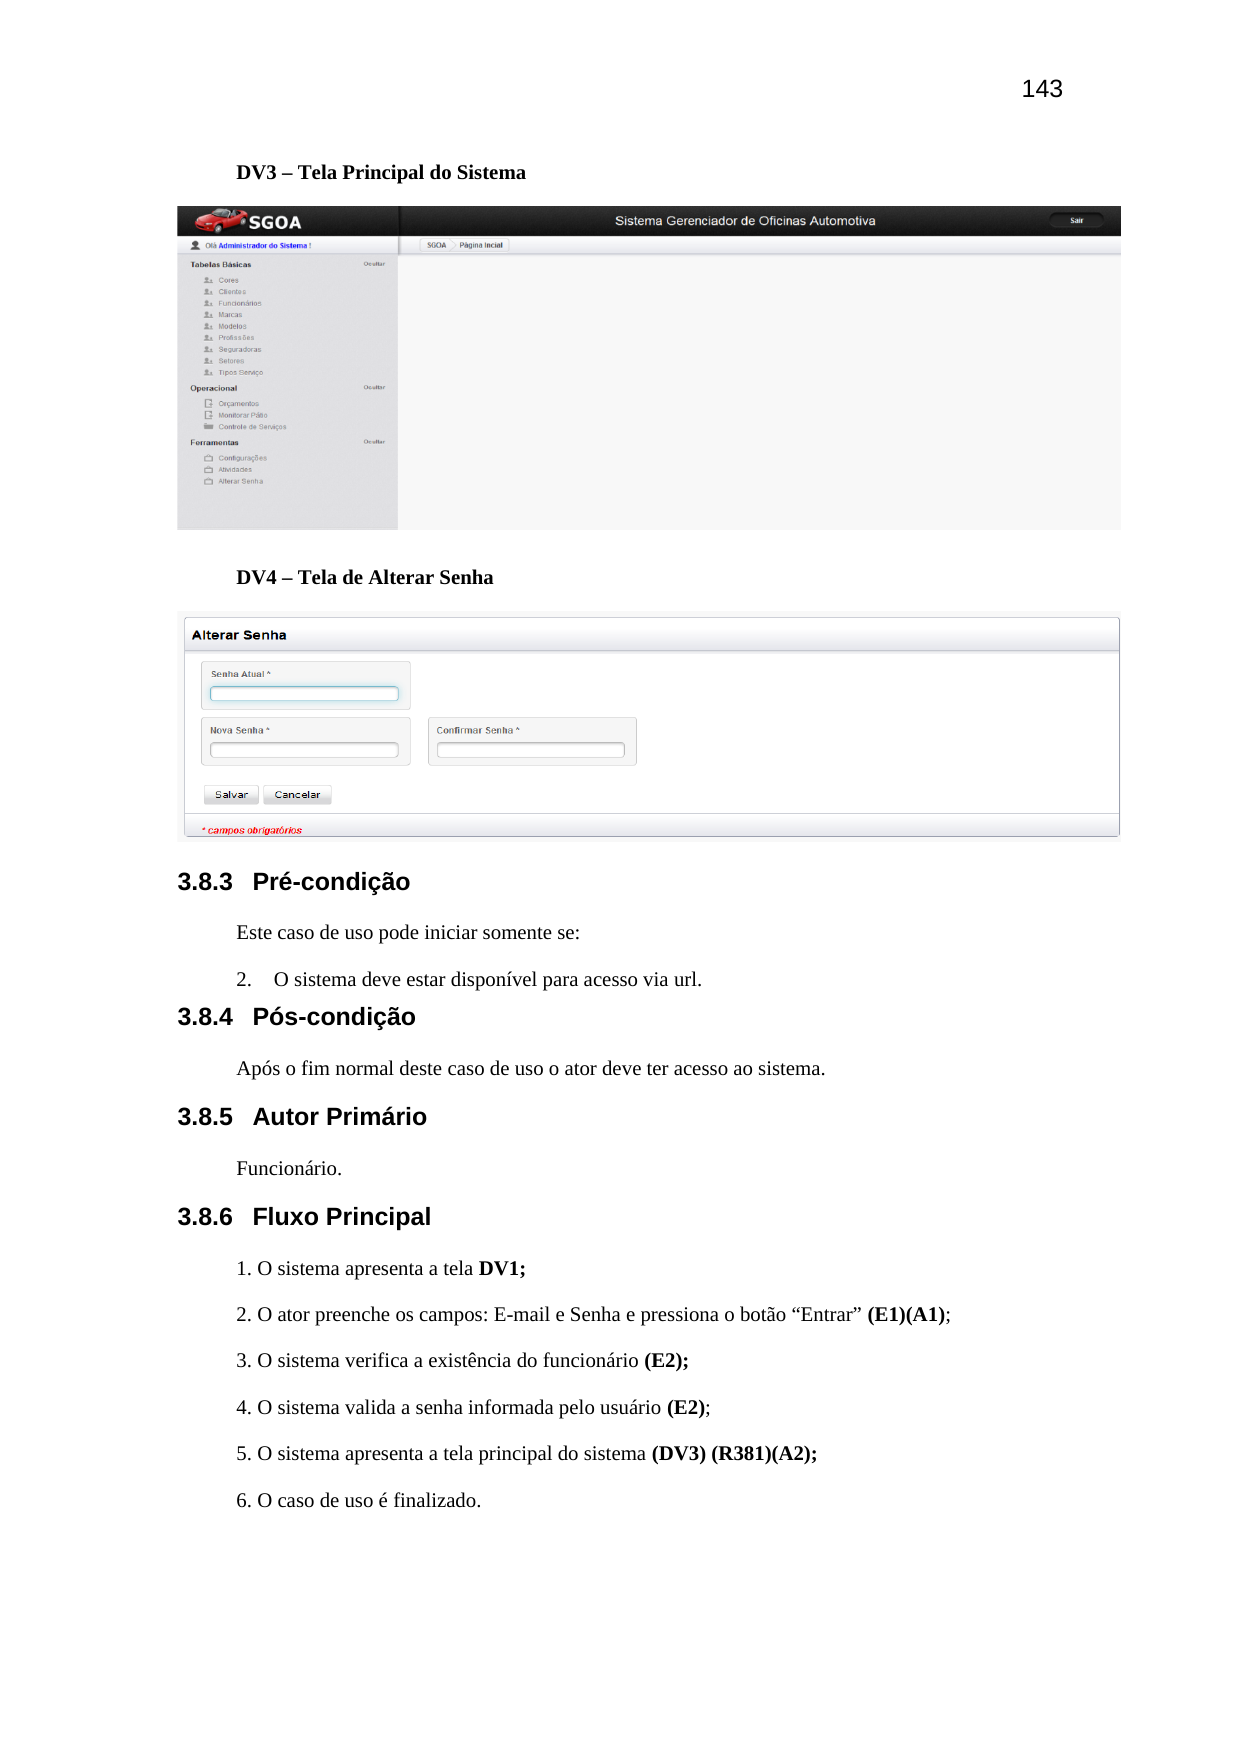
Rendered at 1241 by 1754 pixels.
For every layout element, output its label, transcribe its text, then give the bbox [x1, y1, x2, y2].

text Pré-condição [177, 866, 1063, 895]
text Autor Primário [177, 1102, 1063, 1131]
text 2. O ator preenche os campos: E-mail e Senha e pressiona o botão “Entrar” (E1)(A1); [236, 1302, 1063, 1326]
text 3. O sistema verifica a existência do funcionário (E2); [236, 1348, 1063, 1372]
text 1. O sistema apresenta a tela DV1; [236, 1255, 1063, 1279]
text Após o fim normal deste caso de uso o ator deve ter acesso ao sistema. [236, 1055, 1063, 1079]
text 6. O caso de uso é finalizado. [236, 1488, 1063, 1512]
picture [177, 611, 1121, 842]
text Este caso de uso pode iniciar somente se: [236, 920, 1063, 944]
text DV4 – Tela de Alterar Senha [236, 565, 1063, 589]
list O sistema deve estar disponível para acesso via url. [236, 966, 1063, 991]
text 5. O sistema apresenta a tela principal do sistema (DV3) (R381)(A2); [236, 1441, 1063, 1465]
text Funcionário. [236, 1155, 1063, 1179]
text 4. O sistema valida a senha informada pelo usuário (E2); [236, 1395, 1063, 1419]
text Fluxo Principal [177, 1202, 1063, 1231]
picture [177, 206, 1121, 530]
text Pós-condição [177, 1002, 1063, 1031]
text DV3 – Tela Principal do Sistema [236, 160, 1063, 184]
